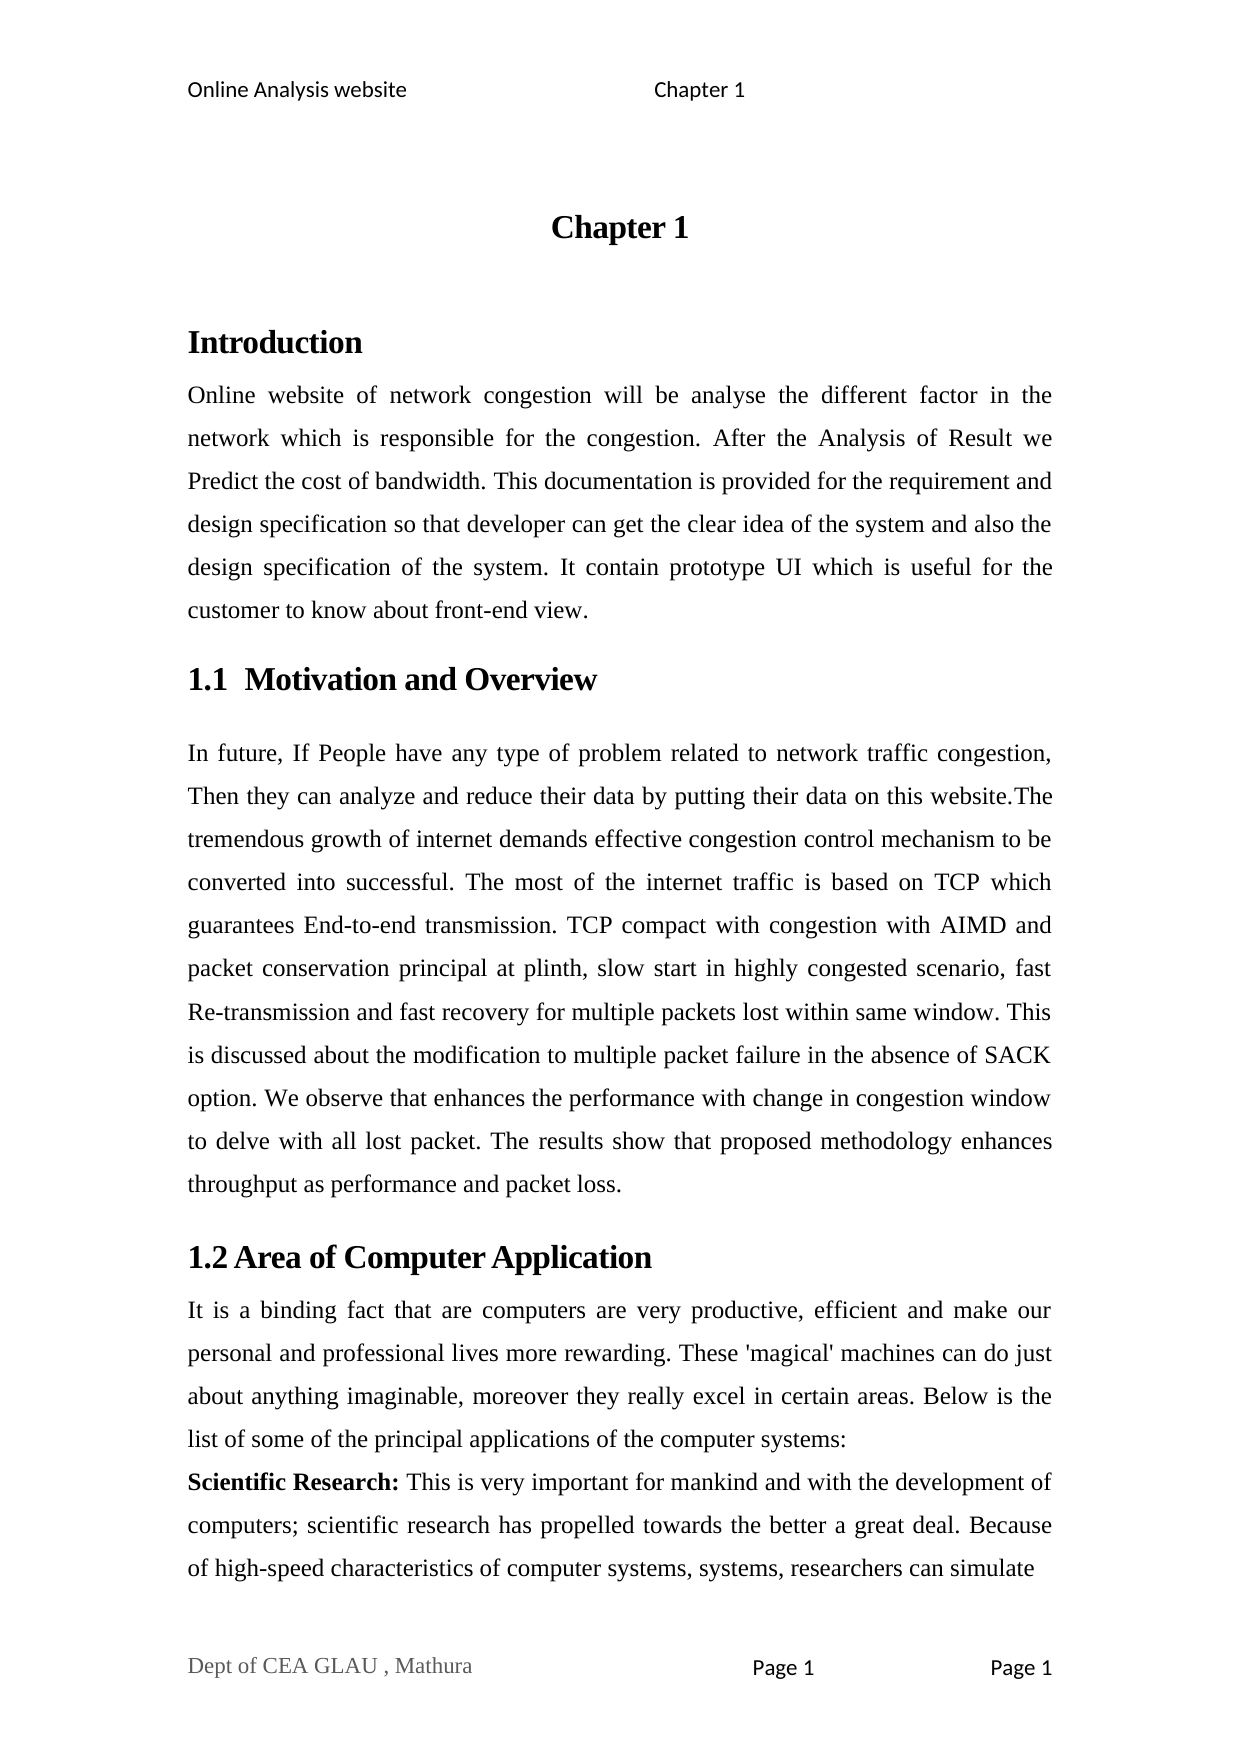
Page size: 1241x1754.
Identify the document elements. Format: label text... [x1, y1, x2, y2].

list Motivation and Overview [187, 659, 1053, 698]
list It is a binding fact that are computers are very productive, efficient and make our personal and professional lives more rewarding. These 'magical' machines can do just about anything imaginable, moreover they really excel in certain areas. Below is the list of some of the principal applications of the computer systems: [187, 1295, 1053, 1453]
text Introduction [187, 322, 1053, 361]
text 1.2 Area of Computer Application [187, 1237, 1053, 1276]
list Scientific Research: This is very important for mankind and with the development of computers; scientific research has propelled towards the better a great deal. Because of high-speed characteristics of computer systems, systems, researchers can simulate [187, 1467, 1053, 1582]
text Chapter 1 [187, 207, 1053, 246]
text In future, If People have any type of problem related to network traffic congestion, Then they can analyze and reduce their data by putting their data on this website.The tremendous growth of internet demands effective congestion control mechanism to be converted into successful. The most of the internet traffic is based on TCP which guarantees End-to-end transmission. TCP compact with congestion with AIMD and packet conservation principal at plinth, slow start in highly congested scenario, fast Re-transmission and fast recovery for multiple packets lost within same window. This is discussed about the modification to multiple packet failure in the absence of SACK option. We observe that enhances the performance with change in congestion window to delve with all lost packet. The results show that proposed methodology enhances throughput as performance and packet loss. [187, 738, 1053, 1198]
text Online website of network congestion will be analyse the different factor in the network which is responsible for the congestion. After the Analysis of Result we Predict the cost of bandwidth. This documentation is provided for the requirement and design specification so that developer can get the clear idea of the system and also the design specification of the system. It contain prototype UI which is useful for the customer to know about front-end view. [187, 380, 1053, 624]
